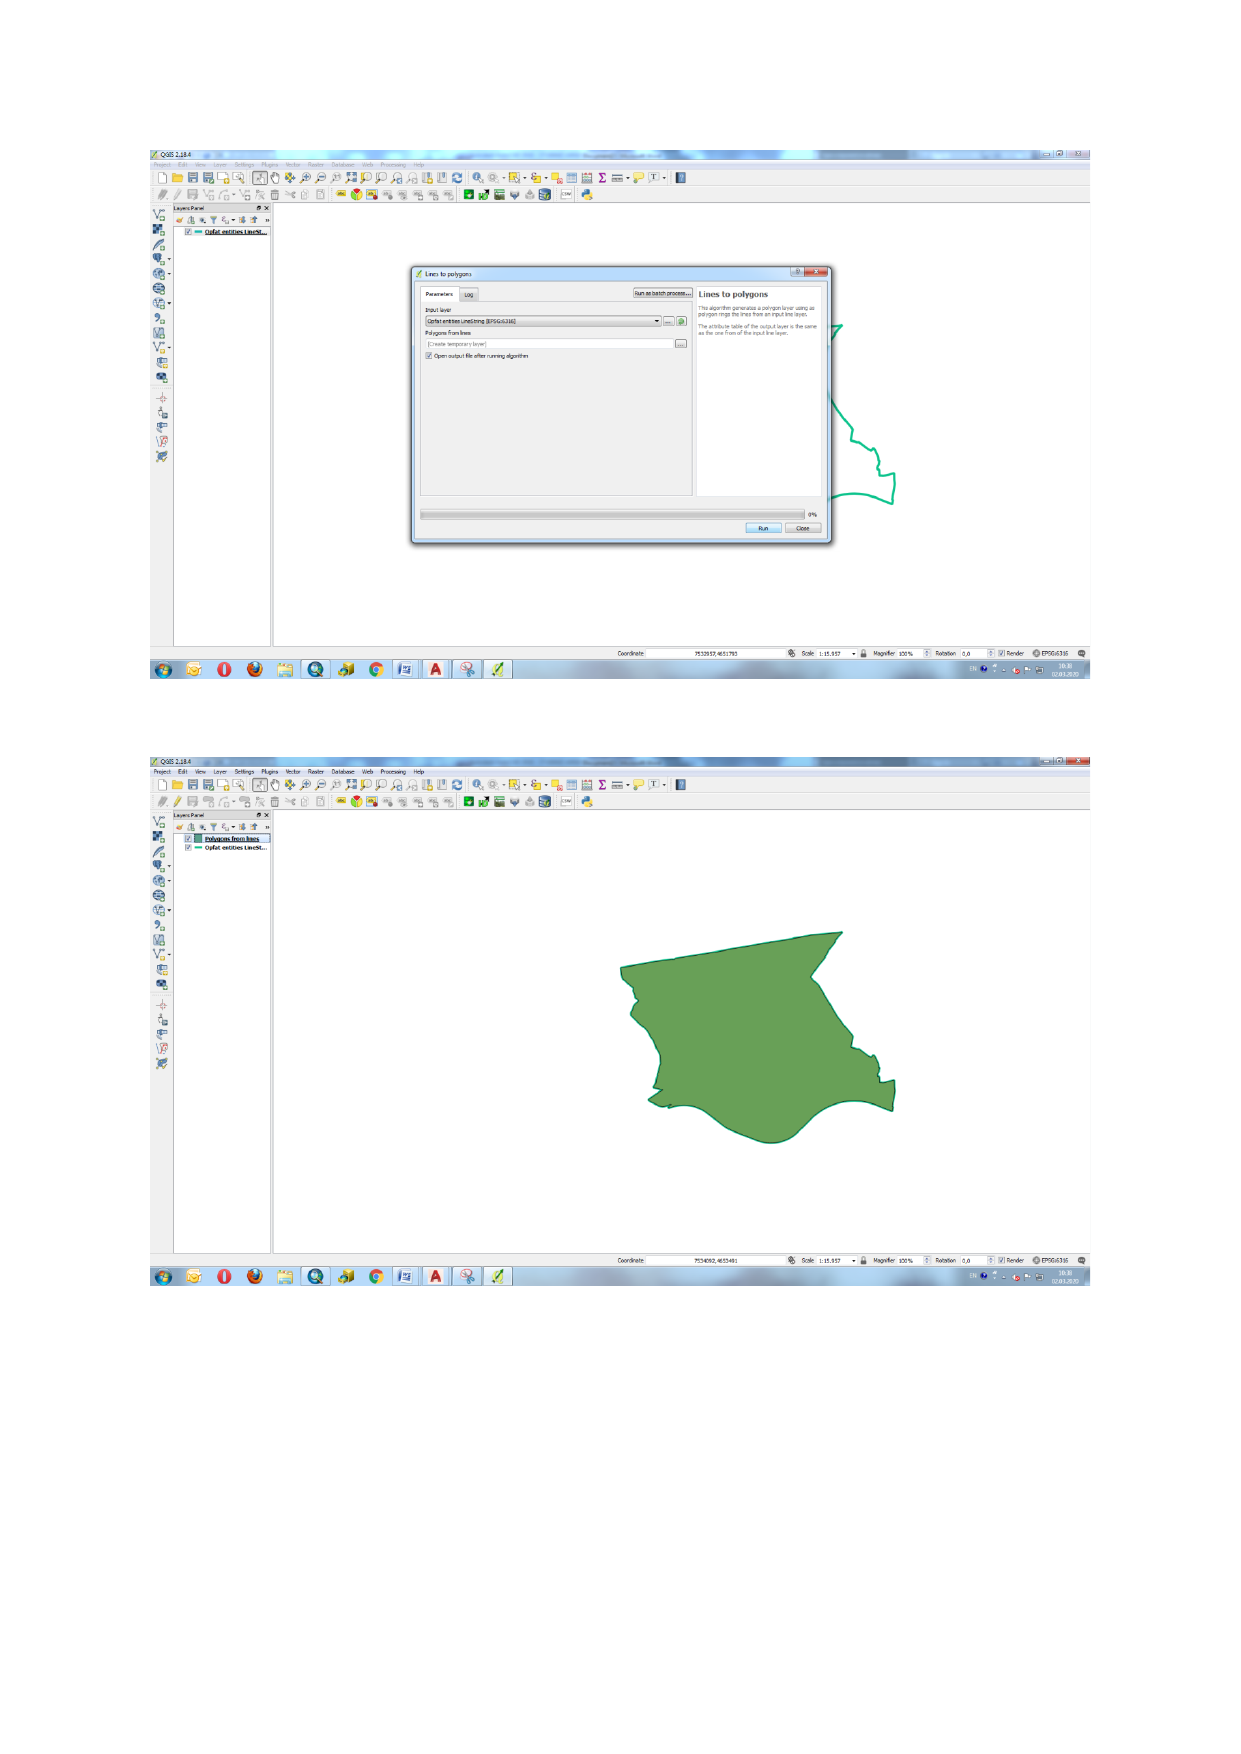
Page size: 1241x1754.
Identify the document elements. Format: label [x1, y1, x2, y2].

picture [150, 757, 1091, 1286]
picture [150, 150, 1091, 679]
